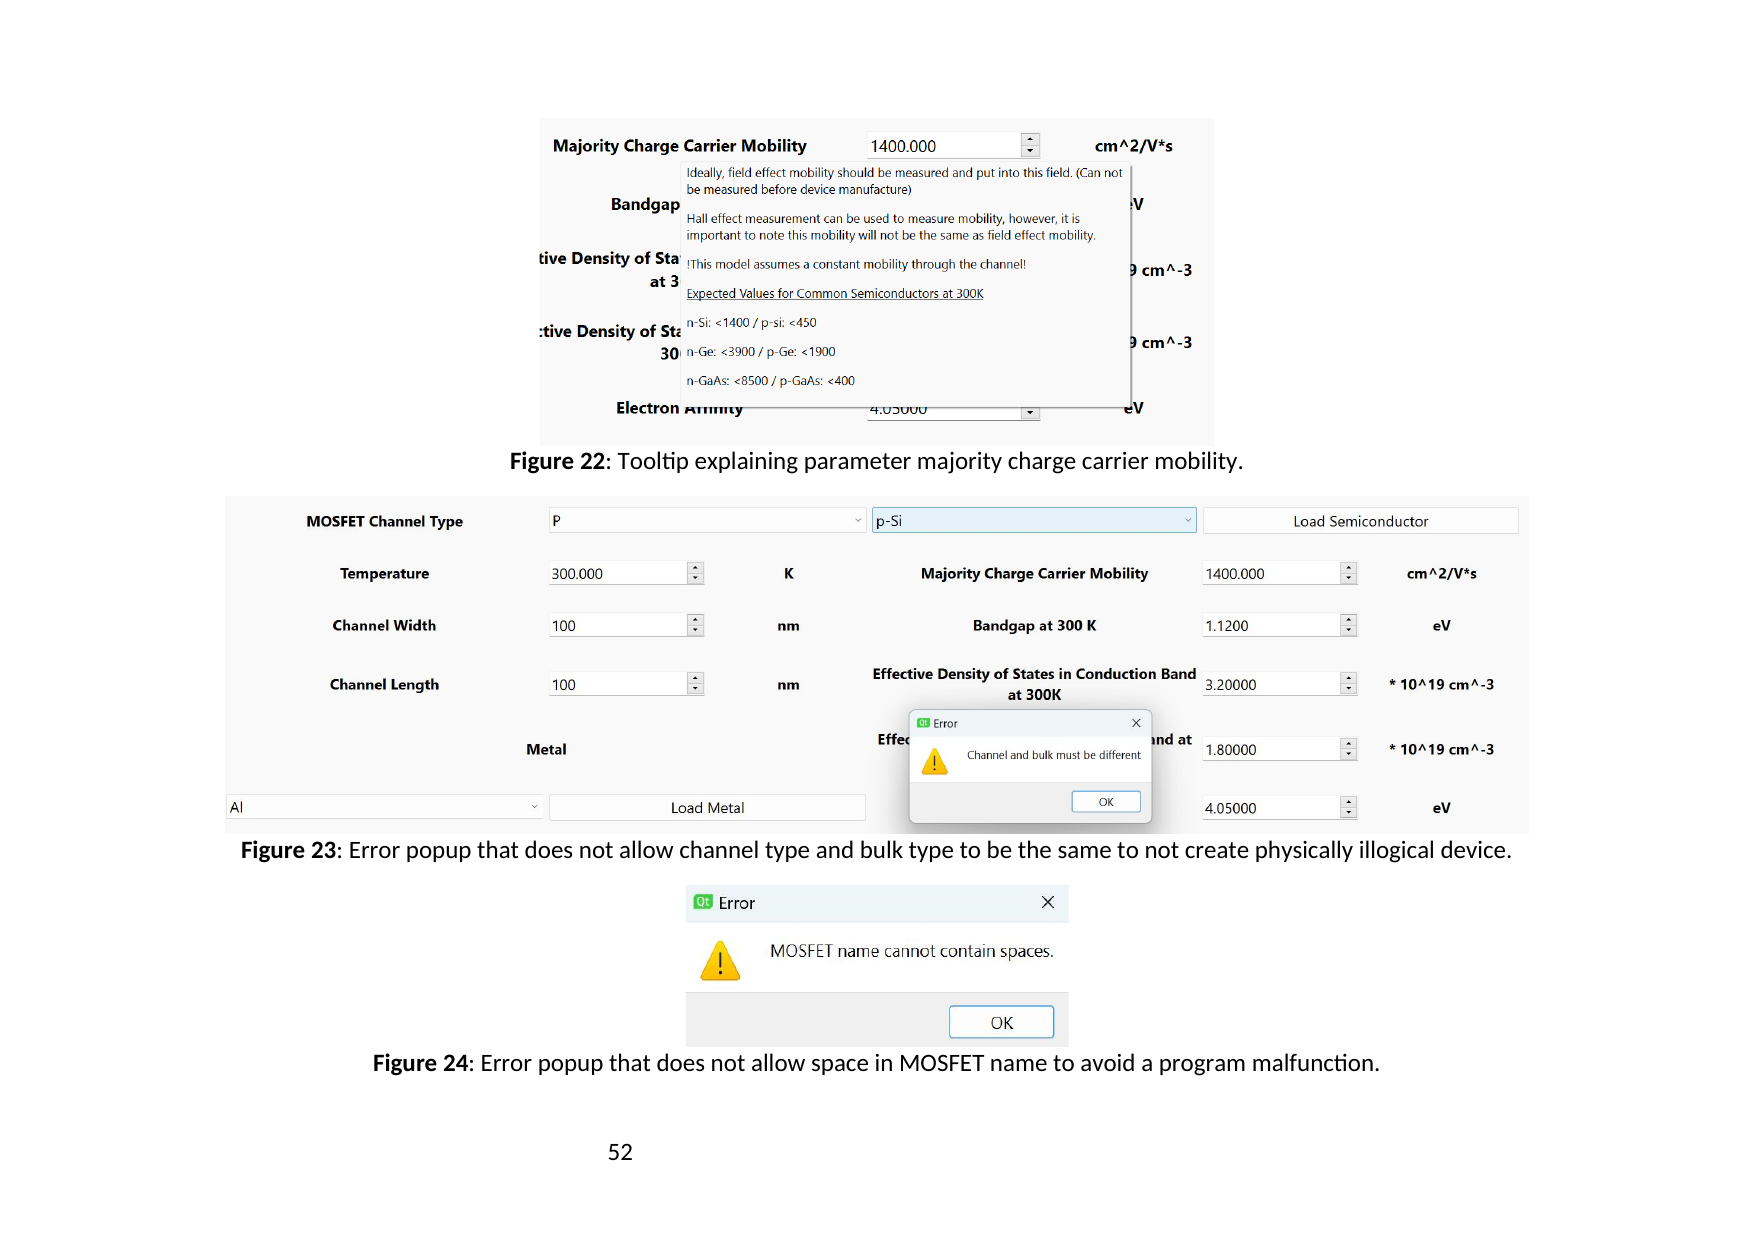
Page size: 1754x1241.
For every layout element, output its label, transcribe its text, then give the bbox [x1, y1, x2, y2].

text Figure 24: Error popup that does not allow space in MOSFET name to avoid a program malfunction. [118, 1047, 1635, 1077]
picture [225, 496, 1530, 834]
picture [685, 885, 1069, 1047]
picture [539, 118, 1215, 446]
text Figure 23: Error popup that does not allow channel type and bulk type to be the same to not create physically illogical device. [118, 834, 1635, 864]
text Figure 22: Tooltip explaining parameter majority charge carrier mobility. [118, 445, 1635, 476]
